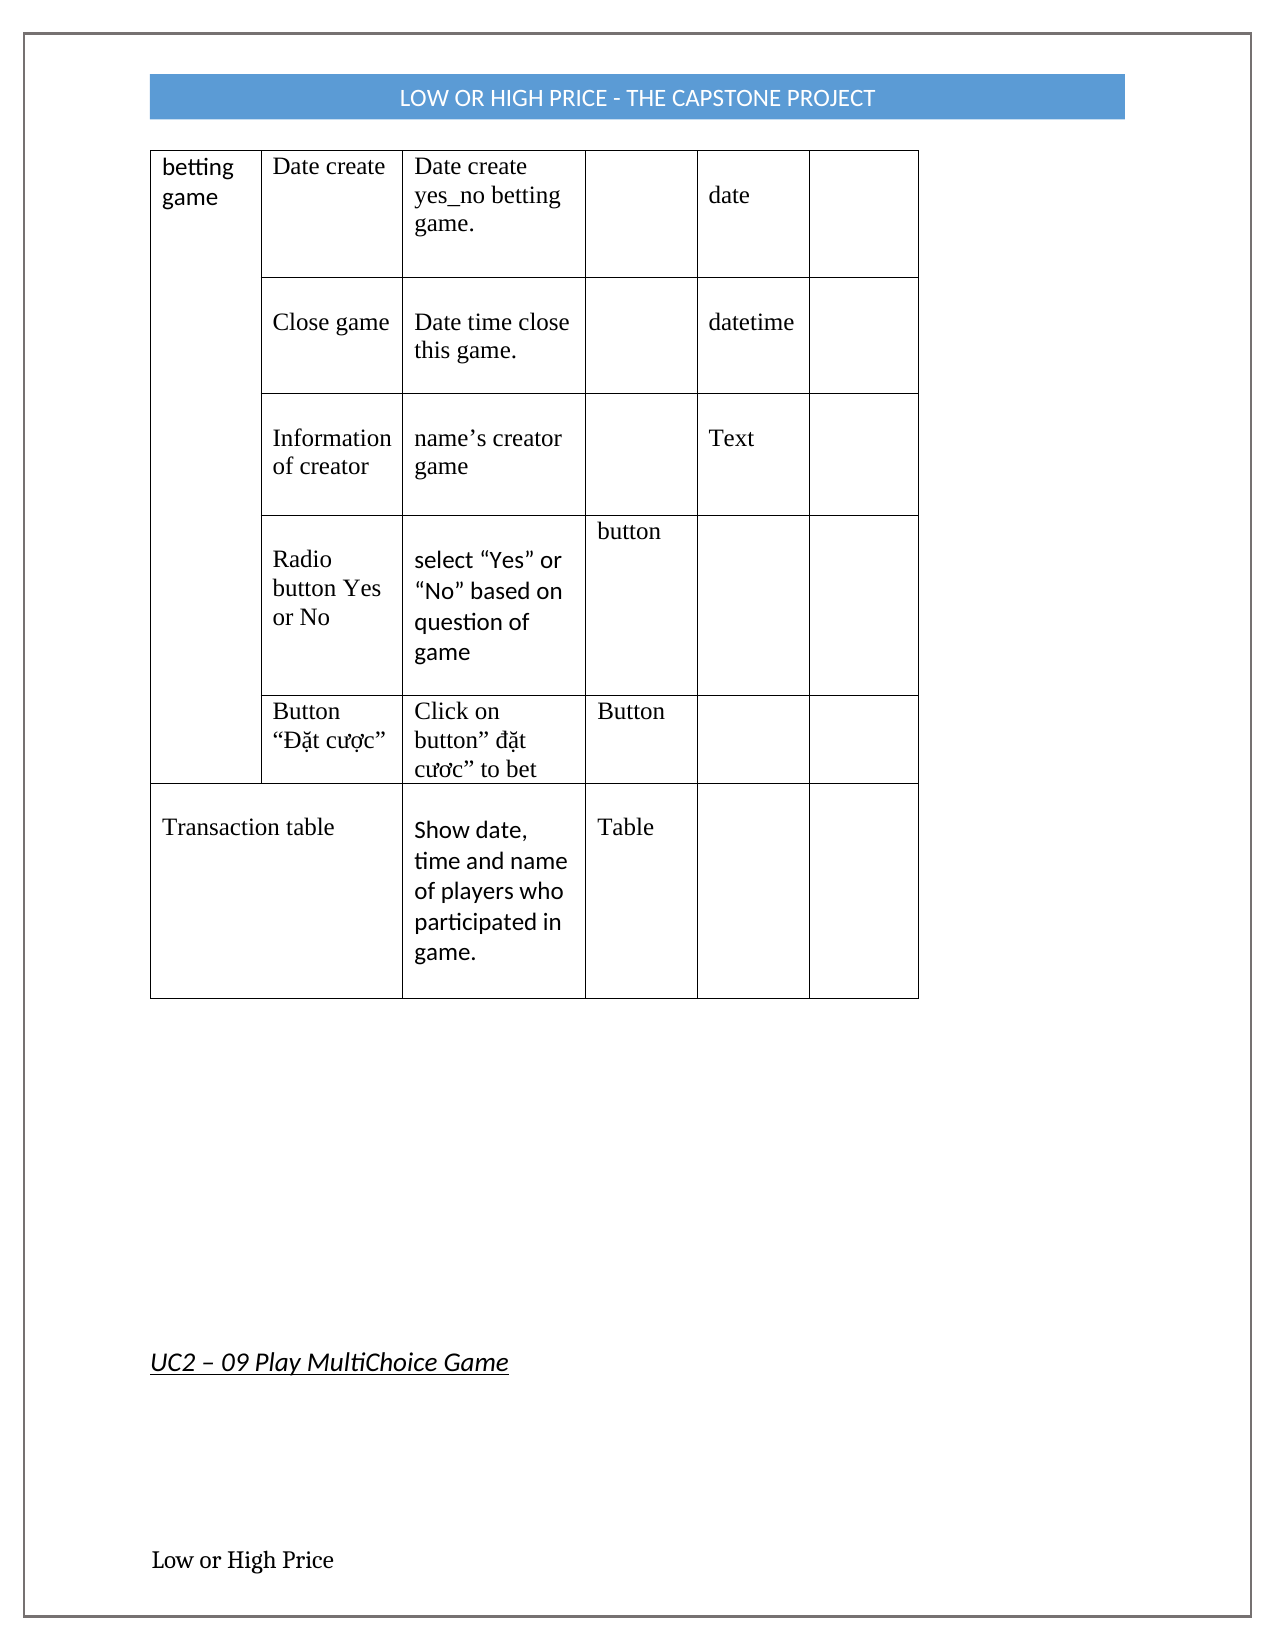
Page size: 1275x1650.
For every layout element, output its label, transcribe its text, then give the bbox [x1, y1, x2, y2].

table_cell [586, 394, 697, 515]
text UC2 – 09 Play MultiChoice Game [150, 1346, 1125, 1378]
table_cell Button [586, 696, 697, 783]
table_cell [698, 784, 809, 997]
table_cell Date create yes_no betting game. [403, 151, 585, 277]
table_cell Button “Đặt cược” [262, 696, 402, 783]
table_cell Date create [262, 151, 402, 277]
table_cell Transaction table [151, 784, 402, 997]
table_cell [151, 151, 261, 783]
table_cell [810, 696, 918, 783]
table_cell date [698, 151, 809, 277]
table_cell Table [586, 784, 697, 997]
table_cell button [586, 516, 697, 695]
table_cell Click on button” đặt cươc” to bet [403, 696, 585, 783]
table_cell [810, 516, 918, 695]
table_cell [698, 696, 809, 783]
table_cell Information of creator [262, 394, 402, 515]
table_cell name’s creator game [403, 394, 585, 515]
table_cell Show date, time and name of players who participated in game. [403, 784, 585, 997]
table_cell Close game [262, 278, 402, 393]
table_cell Date time close this game. [403, 278, 585, 393]
table_cell [810, 394, 918, 515]
table_cell Text [698, 394, 809, 515]
table_cell [810, 151, 918, 277]
table_cell [586, 151, 697, 277]
table_cell datetime [698, 278, 809, 393]
table_cell [810, 278, 918, 393]
table_cell Radio button Yes or No [262, 516, 402, 695]
table_cell [698, 516, 809, 695]
table_cell [586, 278, 697, 393]
table_cell [810, 784, 918, 997]
table_cell select “Yes” or “No” based on question of game [403, 516, 585, 695]
